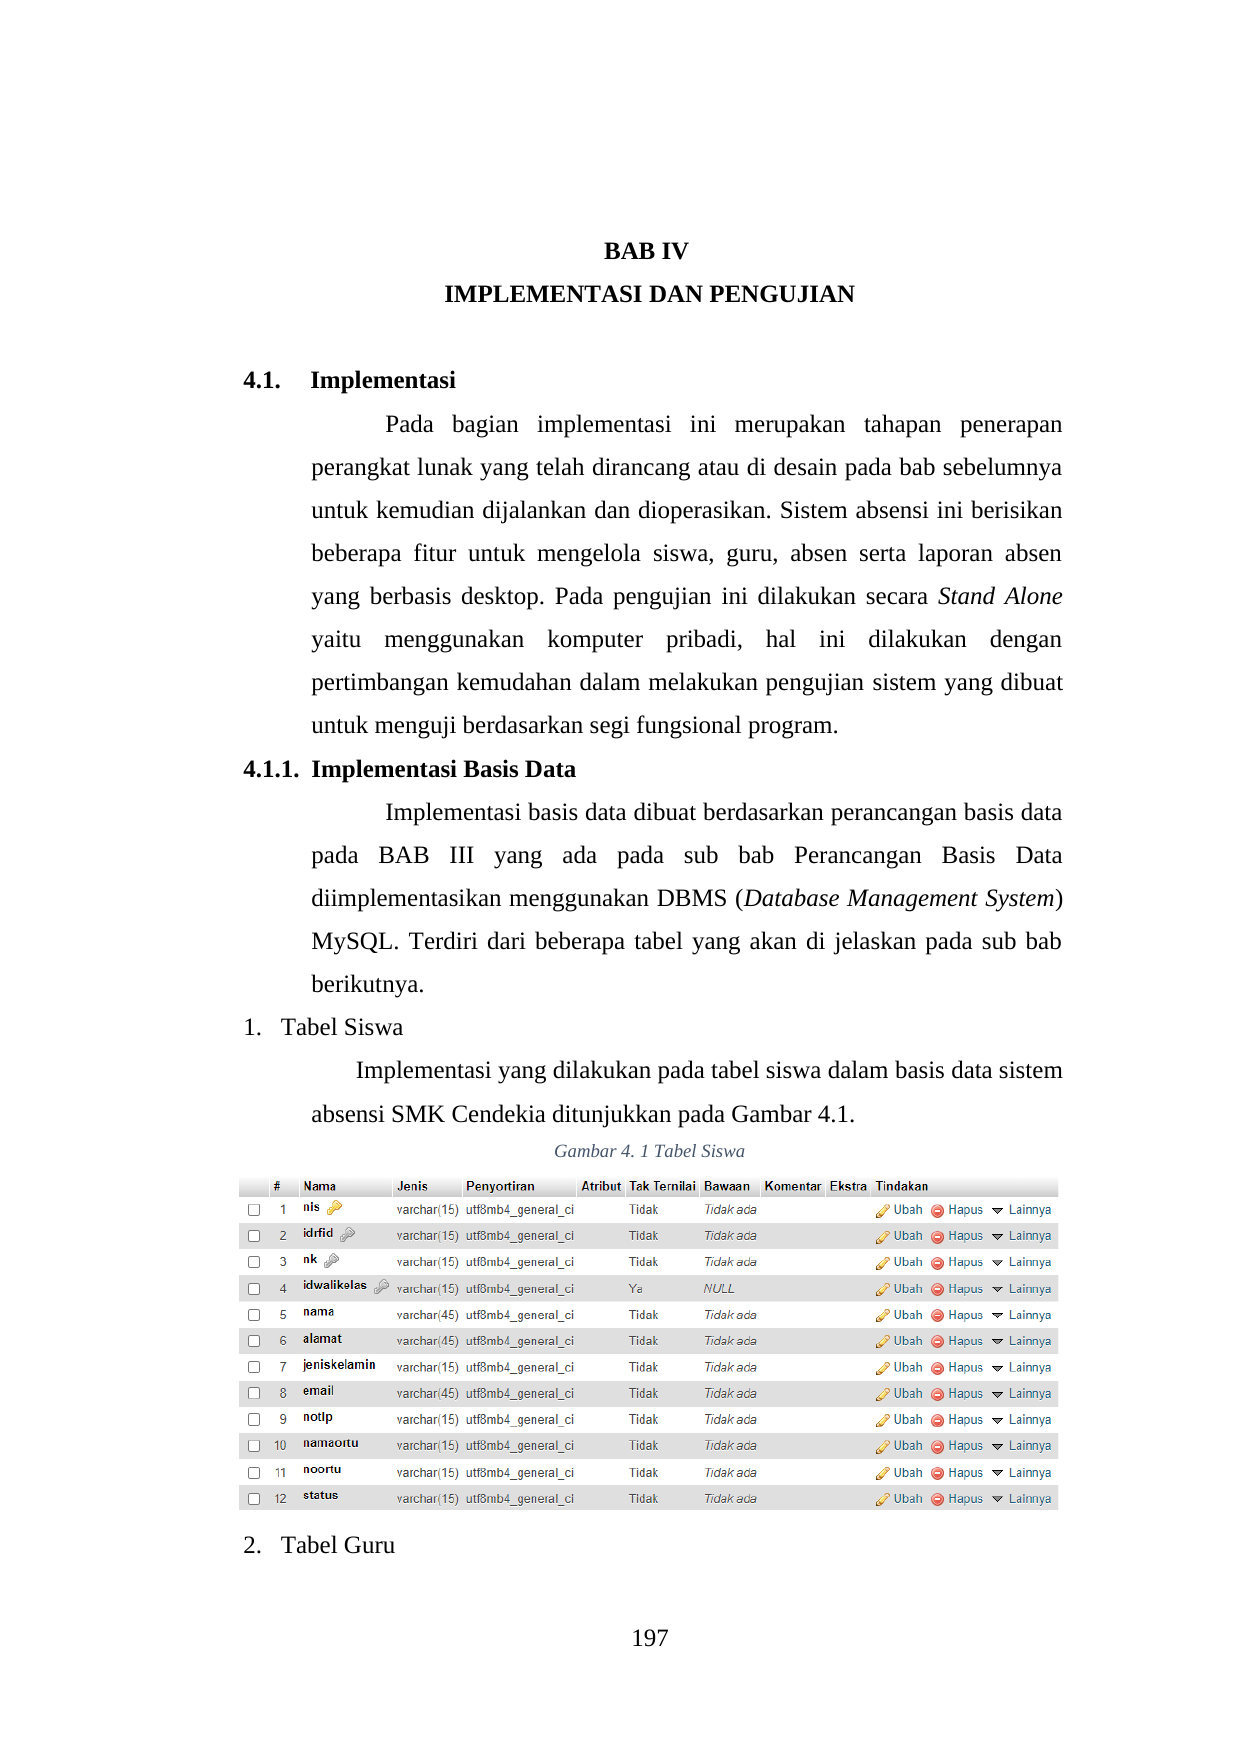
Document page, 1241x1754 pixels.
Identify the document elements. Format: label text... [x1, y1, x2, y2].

subtitle Implementasi [243, 366, 1063, 394]
list Tabel Siswa [243, 1012, 1063, 1041]
list Tabel Guru [243, 1530, 1063, 1559]
text Implementasi basis data dibuat berdasarkan perancangan basis data pada BAB III yang ada pada sub bab Perancangan Basis Data diimplementasikan menggunakan DBMS (Database Management System) MySQL. Terdiri dari beberapa tabel yang akan di jelaskan pada sub bab berikutnya. [311, 797, 1063, 998]
text Pada bagian implementasi ini merupakan tahapan penerapan perangkat lunak yang telah dirancang atau di desain pada bab sebelumnya untuk kemudian dijalankan dan dioperasikan. Sistem absensi ini berisikan beberapa fitur untuk mengelola siswa, guru, absen serta laporan absen yang berbasis desktop. Pada pengujian ini dilakukan secara Stand Alone yaitu menggunakan komputer pribadi, hal ini dilakukan dengan pertimbangan kemudahan dalam melakukan pengujian sistem yang dibuat untuk menguji berdasarkan segi fungsional program. [311, 409, 1063, 739]
subtitle Implementasi Basis Data [243, 754, 1063, 782]
text Implementasi yang dilakukan pada tabel siswa dalam basis data sistem absensi SMK Cendekia ditunjukkan pada Gambar 4.1. [311, 1056, 1063, 1127]
picture [238, 1177, 1059, 1510]
subtitle BAB IV IMPLEMENTASI DAN PENGUJIAN [236, 236, 1063, 308]
